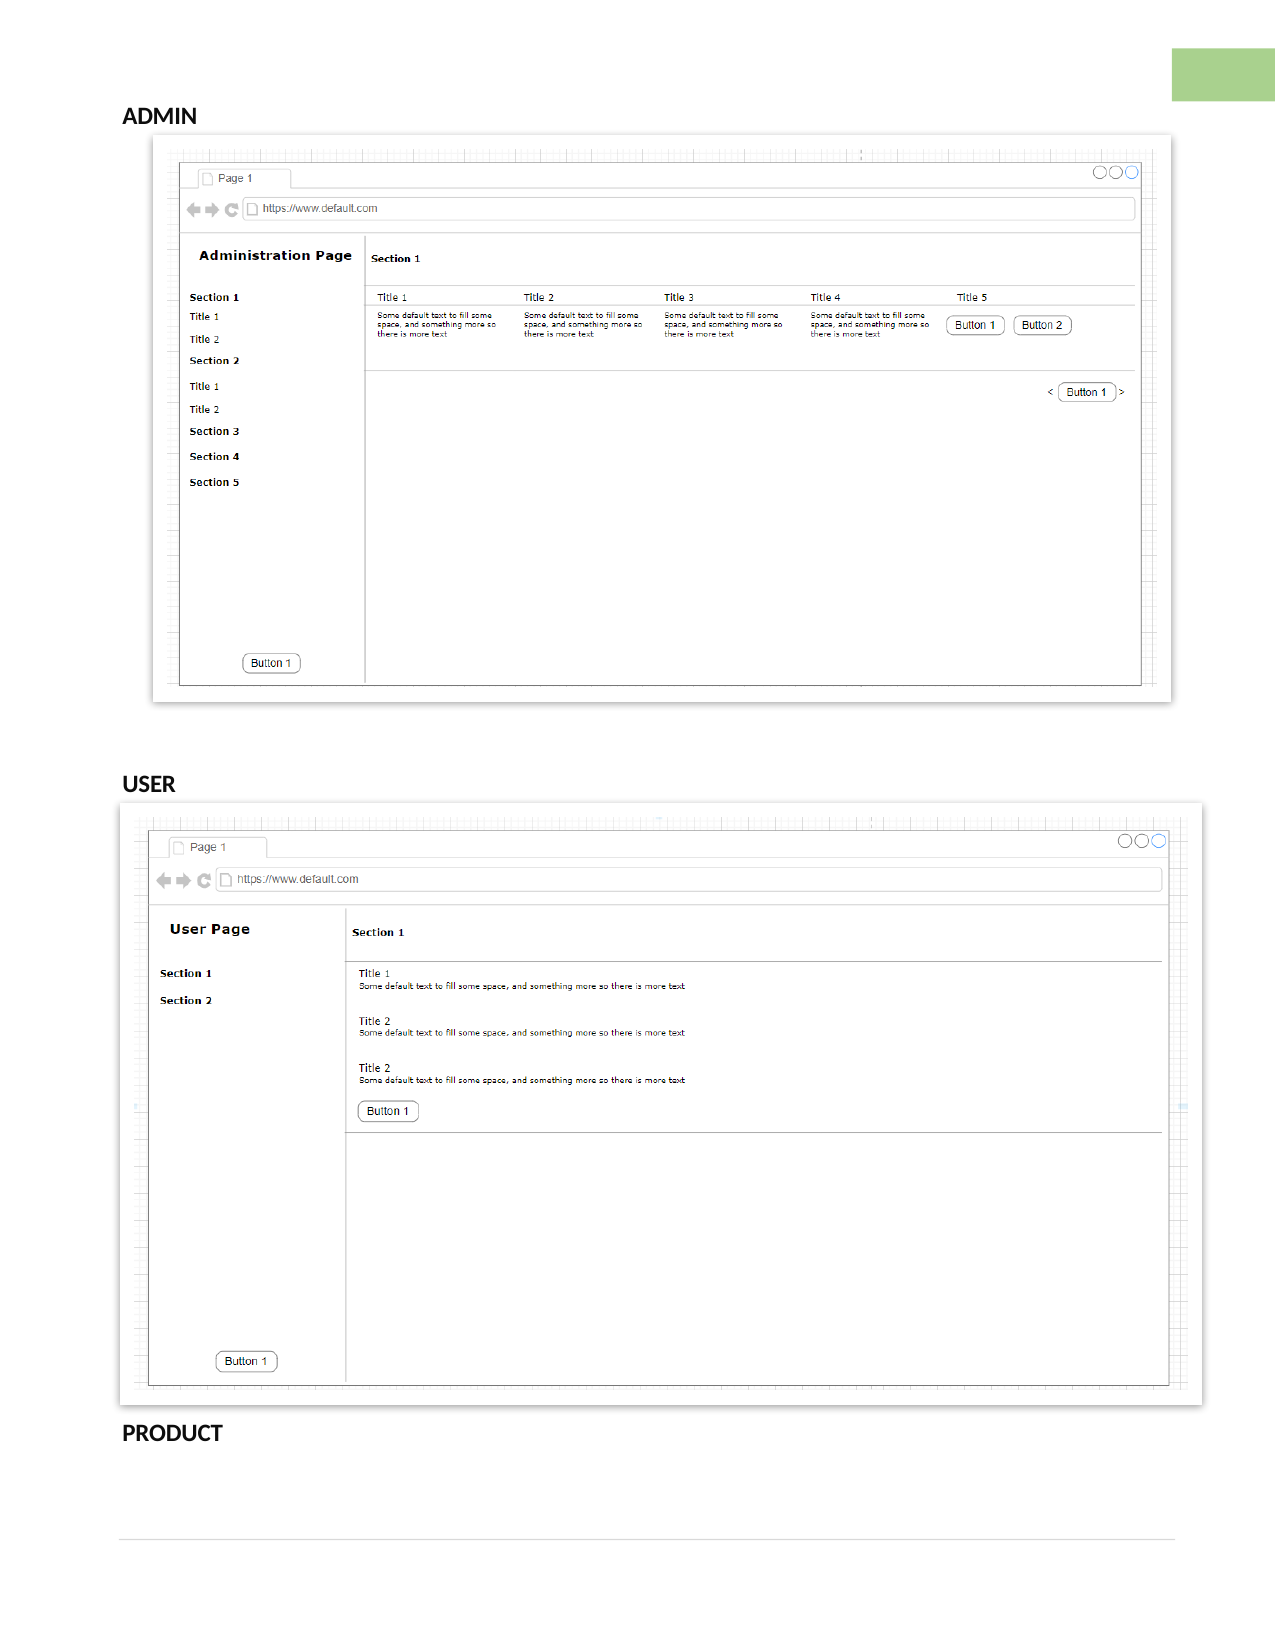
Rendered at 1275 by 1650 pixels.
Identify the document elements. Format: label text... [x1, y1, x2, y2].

text ADMIN [122, 100, 1264, 131]
text USER [122, 768, 1264, 798]
picture [167, 149, 1157, 687]
text PRODUCT [122, 1417, 1264, 1448]
picture [134, 817, 1188, 1390]
